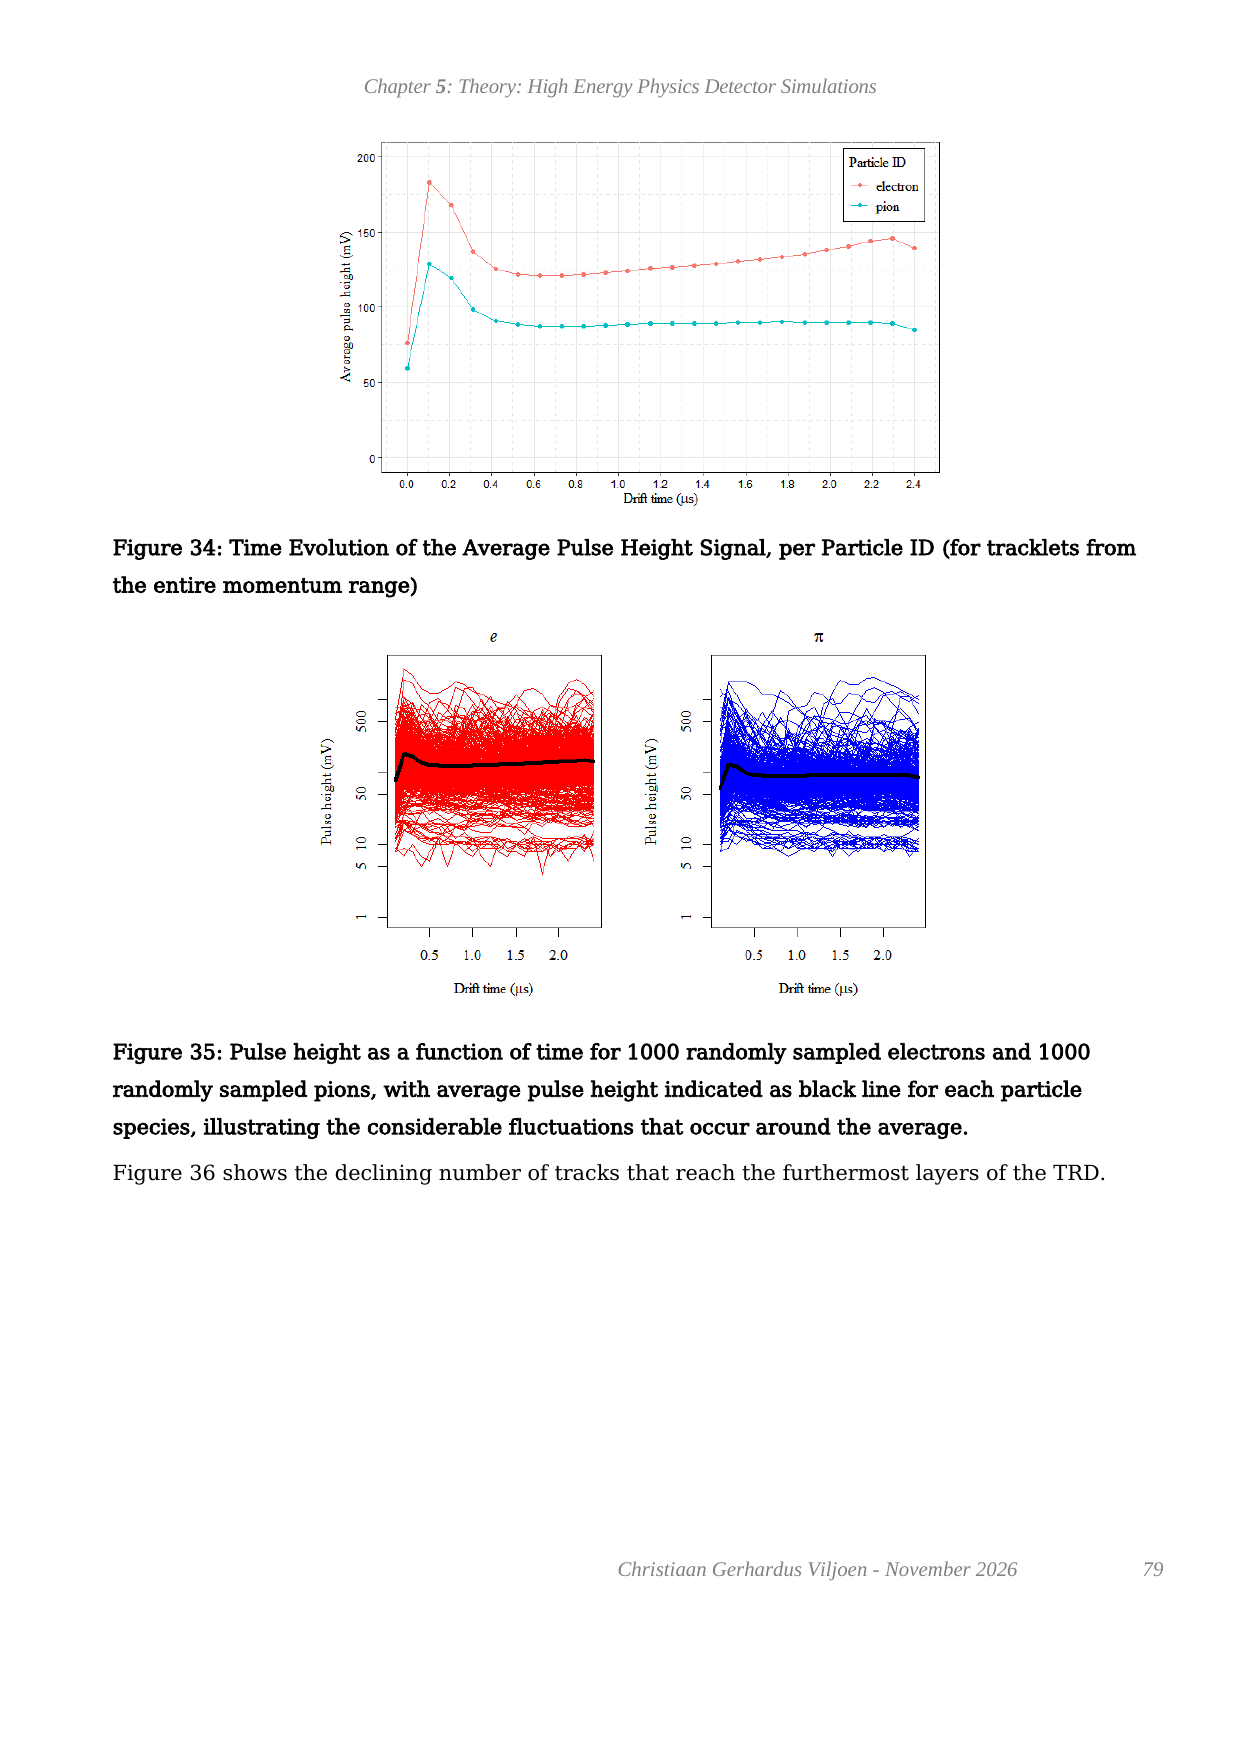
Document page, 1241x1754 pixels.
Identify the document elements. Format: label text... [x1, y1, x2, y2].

text Figure 35: Pulse height as a function of time for 1000 randomly sampled electrons and 1000 randomly sampled pions, with average pulse height indicated as black line for each particle species, illustrating the considerable fluctuations that occur around the average. [112, 1038, 1165, 1138]
picture [332, 135, 945, 514]
picture [314, 617, 963, 1018]
text Figure 34: Time Evolution of the Average Pulse Height Signal, per Particle ID (for tracklets from the entire momentum range) [112, 534, 1165, 597]
text Figure 36 shows the declining number of tracks that reach the furthermost layers of the TRD. [112, 1159, 1165, 1184]
